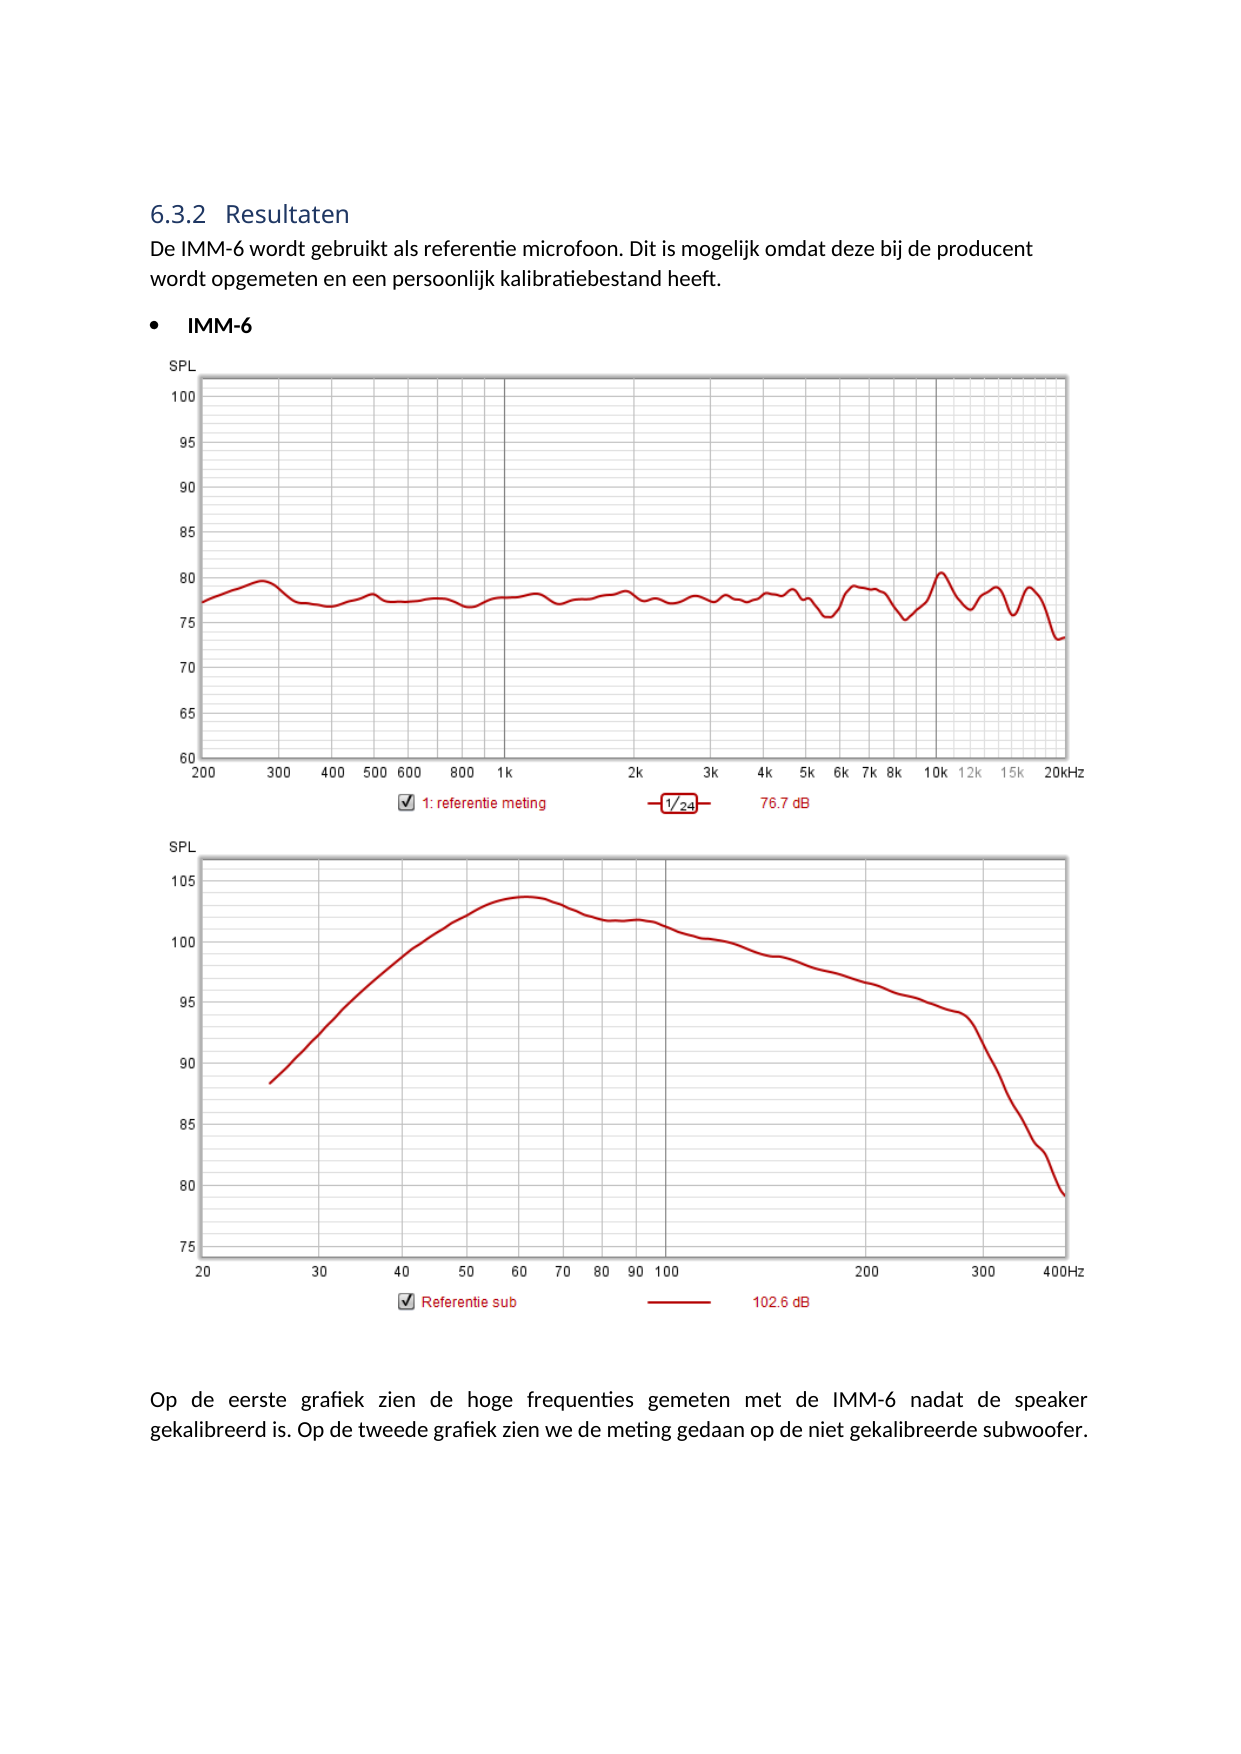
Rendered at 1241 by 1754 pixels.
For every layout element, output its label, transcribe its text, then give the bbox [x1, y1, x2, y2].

subtitle Resultaten [150, 197, 1090, 231]
text Op de eerste grafiek zien de hoge frequenties gemeten met de IMM-6 nadat de speaker gekalibreerd is. Op de tweede grafiek zien we de meting gedaan op de niet gekalibreerde subwoofer. [150, 1385, 1090, 1443]
picture [150, 838, 1091, 1319]
text De IMM-6 wordt gebruikt als referentie microfoon. Dit is mogelijk omdat deze bij de producent wordt opgemeten en een persoonlijk kalibratiebestand heeft. [150, 234, 1090, 292]
picture [150, 357, 1091, 820]
list IMM-6 [150, 311, 1090, 339]
